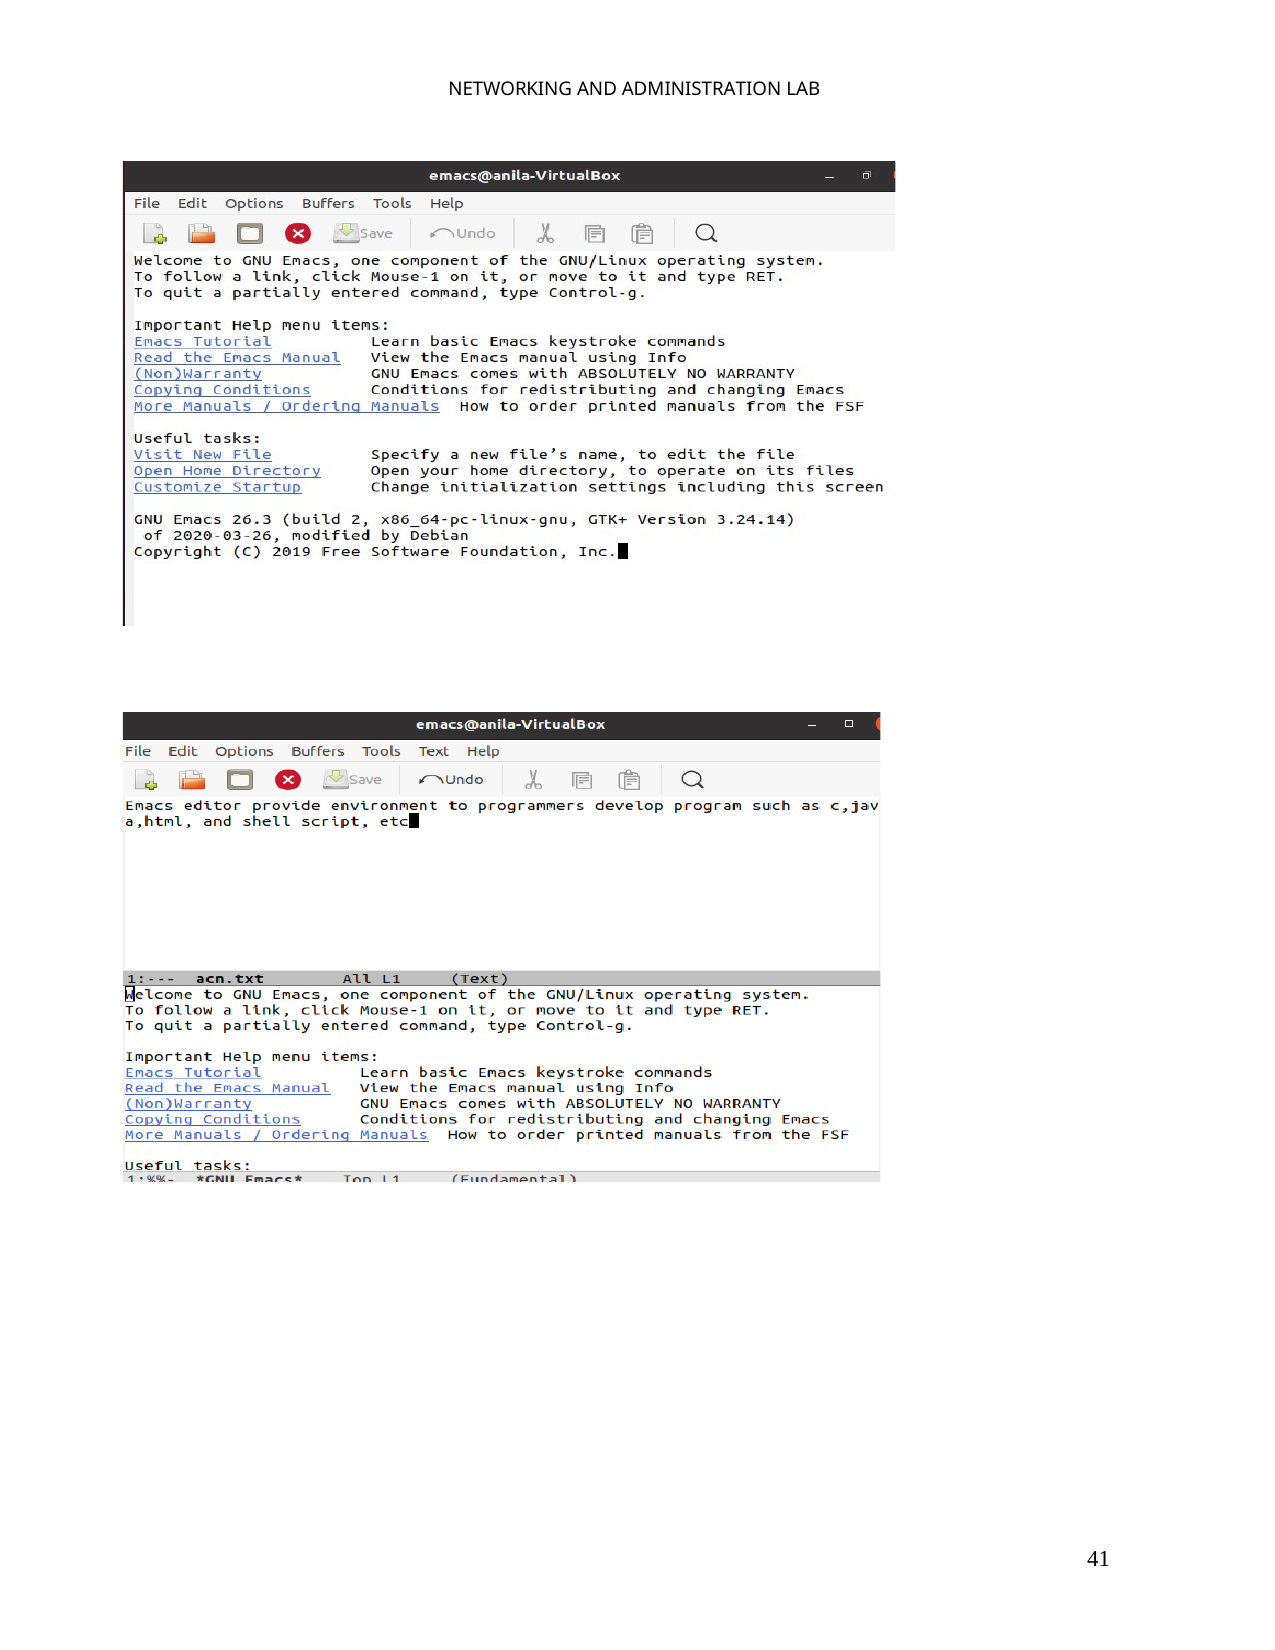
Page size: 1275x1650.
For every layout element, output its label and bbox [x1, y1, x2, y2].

picture [122, 712, 881, 1182]
picture [122, 161, 896, 626]
